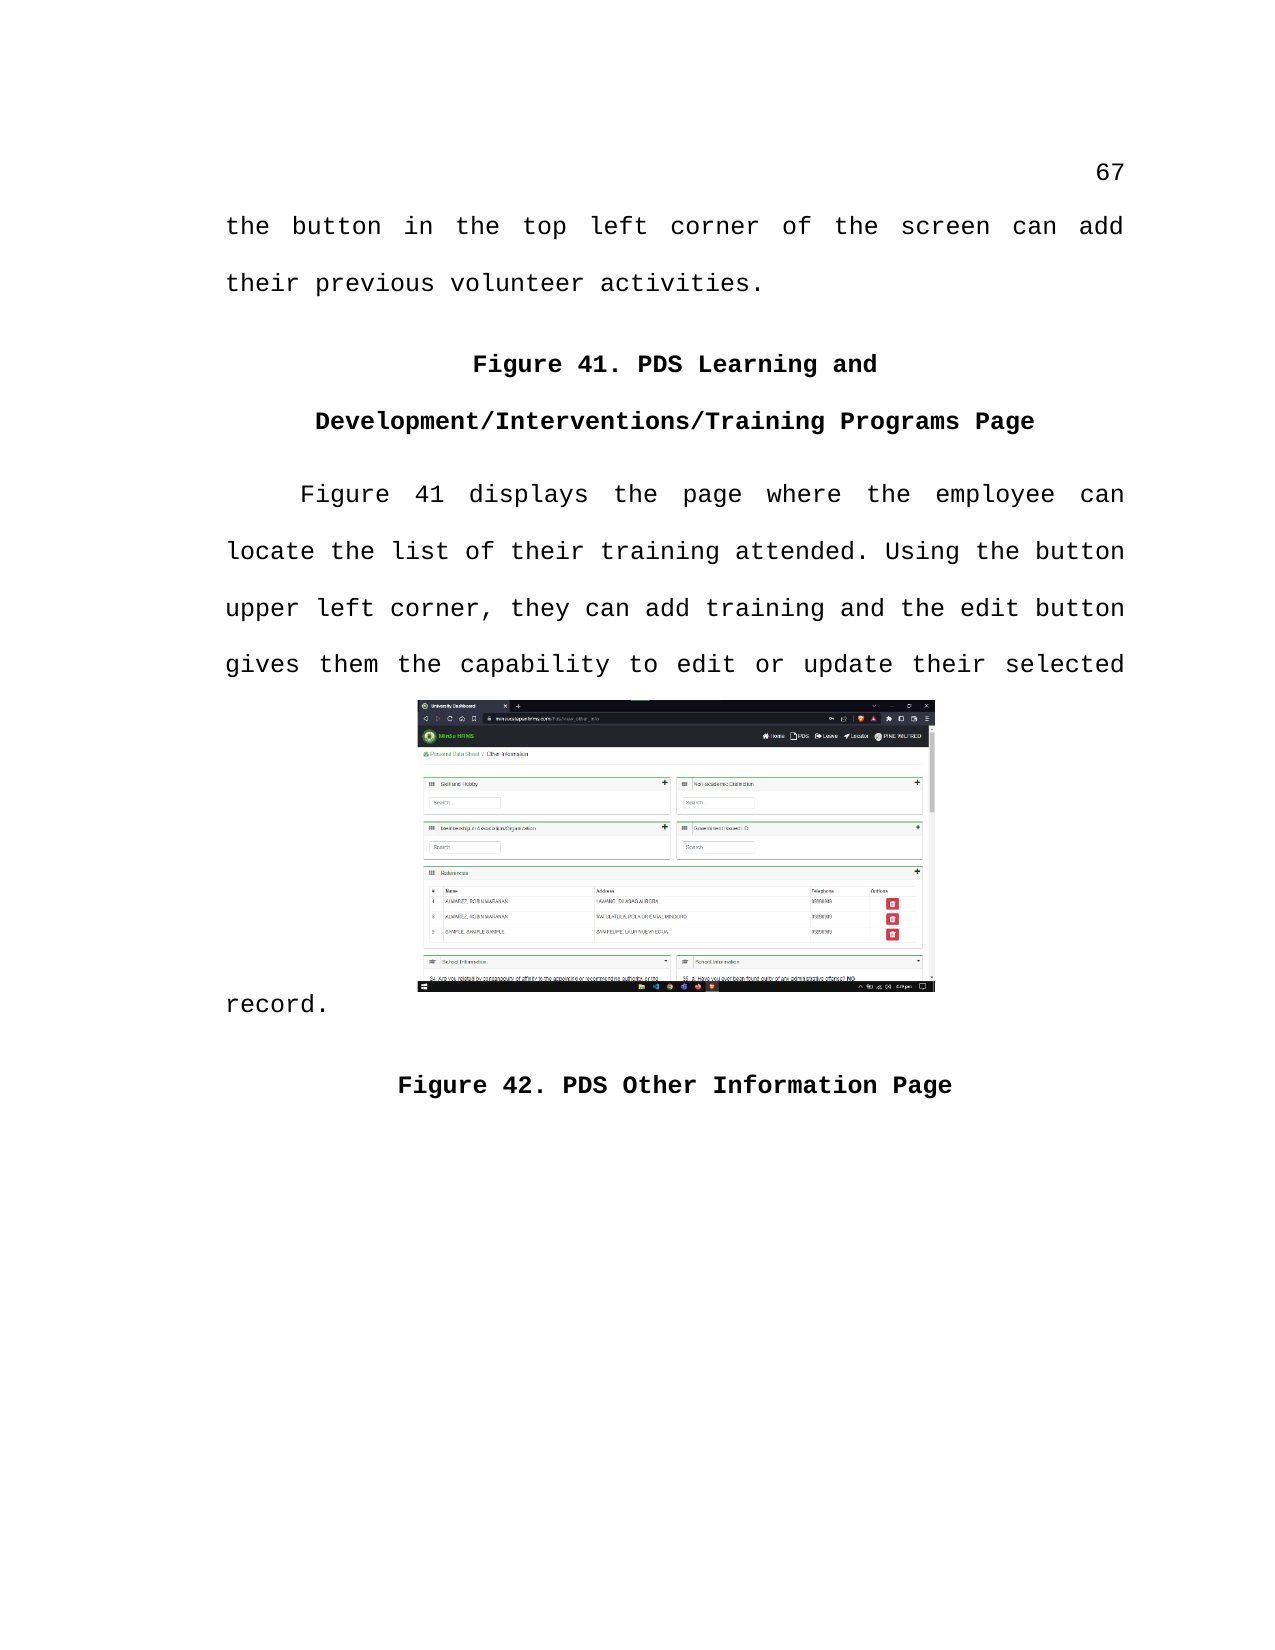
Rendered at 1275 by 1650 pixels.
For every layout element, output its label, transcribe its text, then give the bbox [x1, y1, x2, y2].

text Figure 42. PDS Other Information Page [225, 1073, 1125, 1101]
text Figure 41. PDS Learning and Development/Interventions/Training Programs Page [225, 352, 1125, 437]
picture [417, 700, 935, 992]
